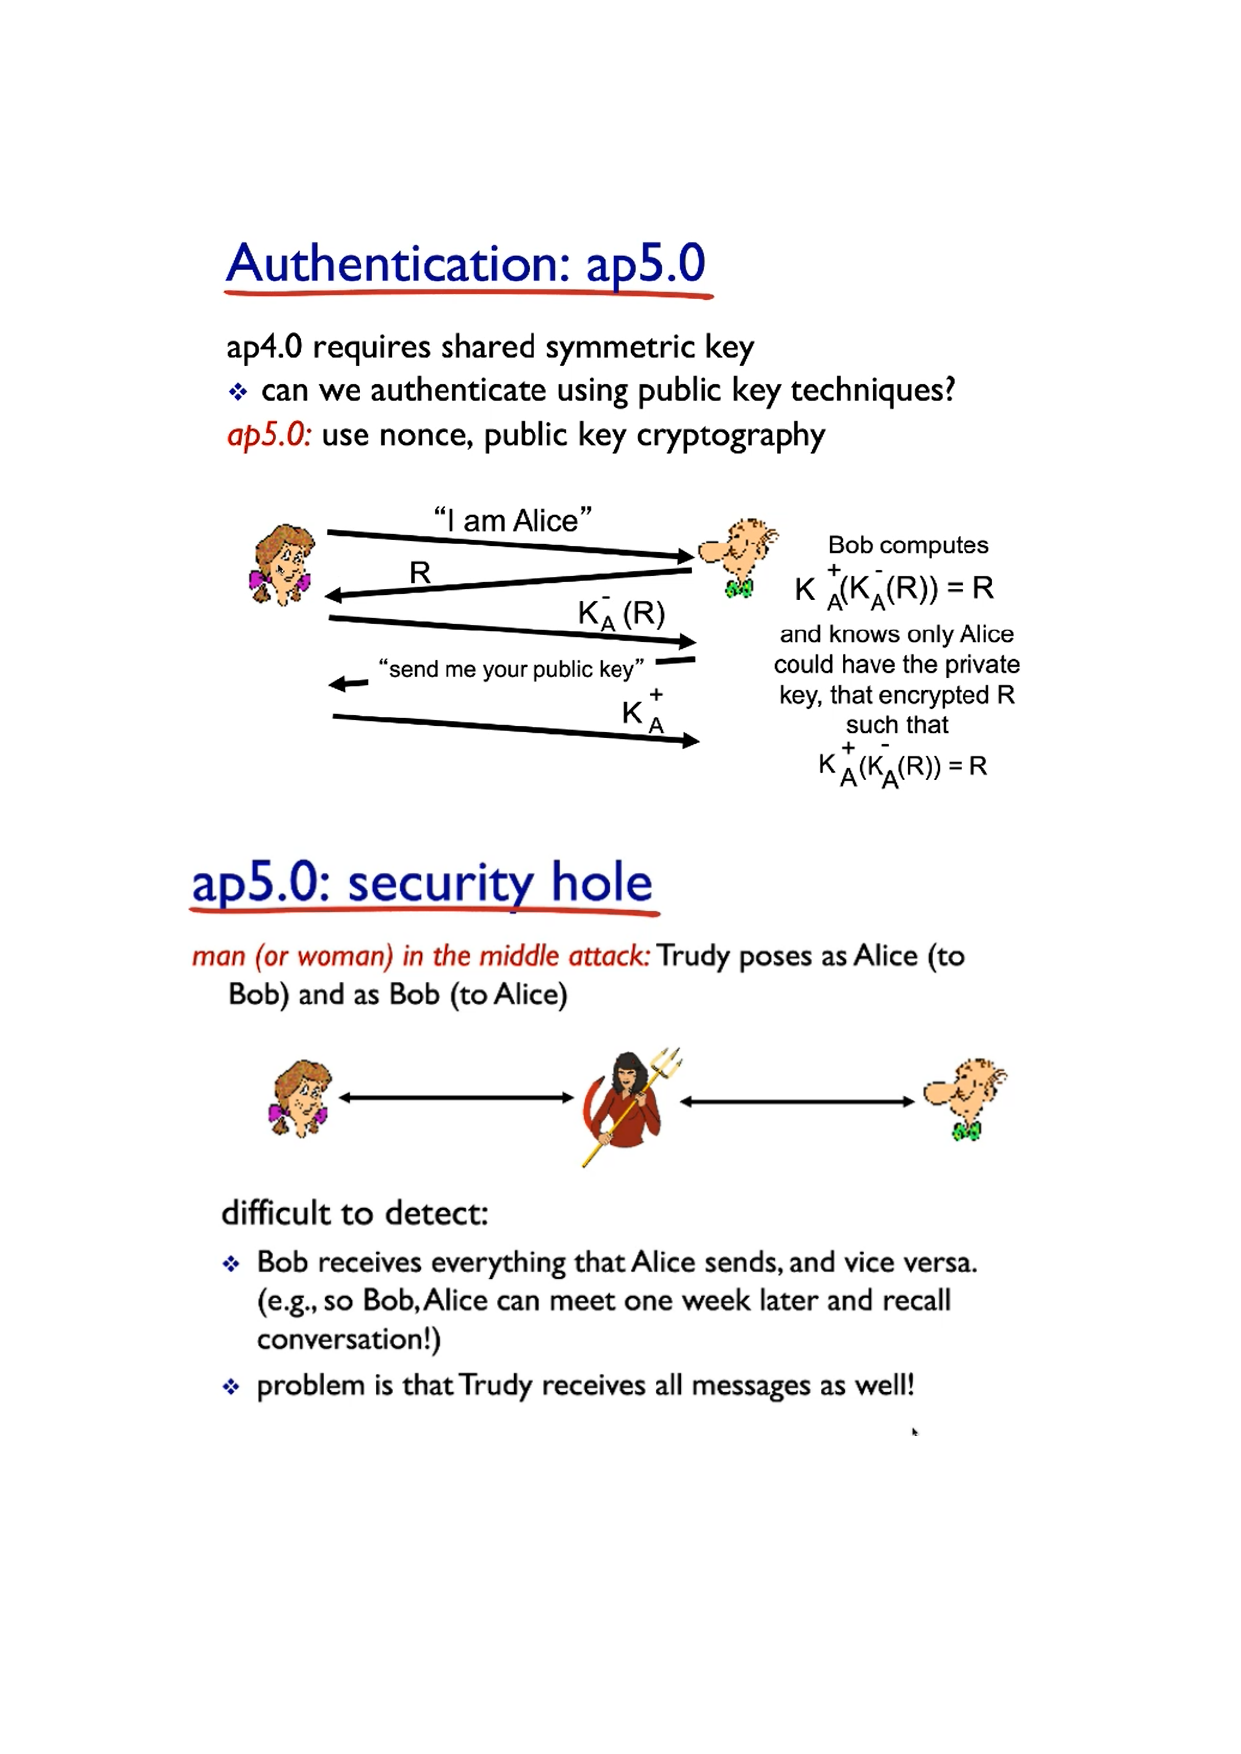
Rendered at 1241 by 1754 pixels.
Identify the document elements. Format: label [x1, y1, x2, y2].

picture [187, 844, 1052, 1436]
picture [187, 194, 1052, 805]
